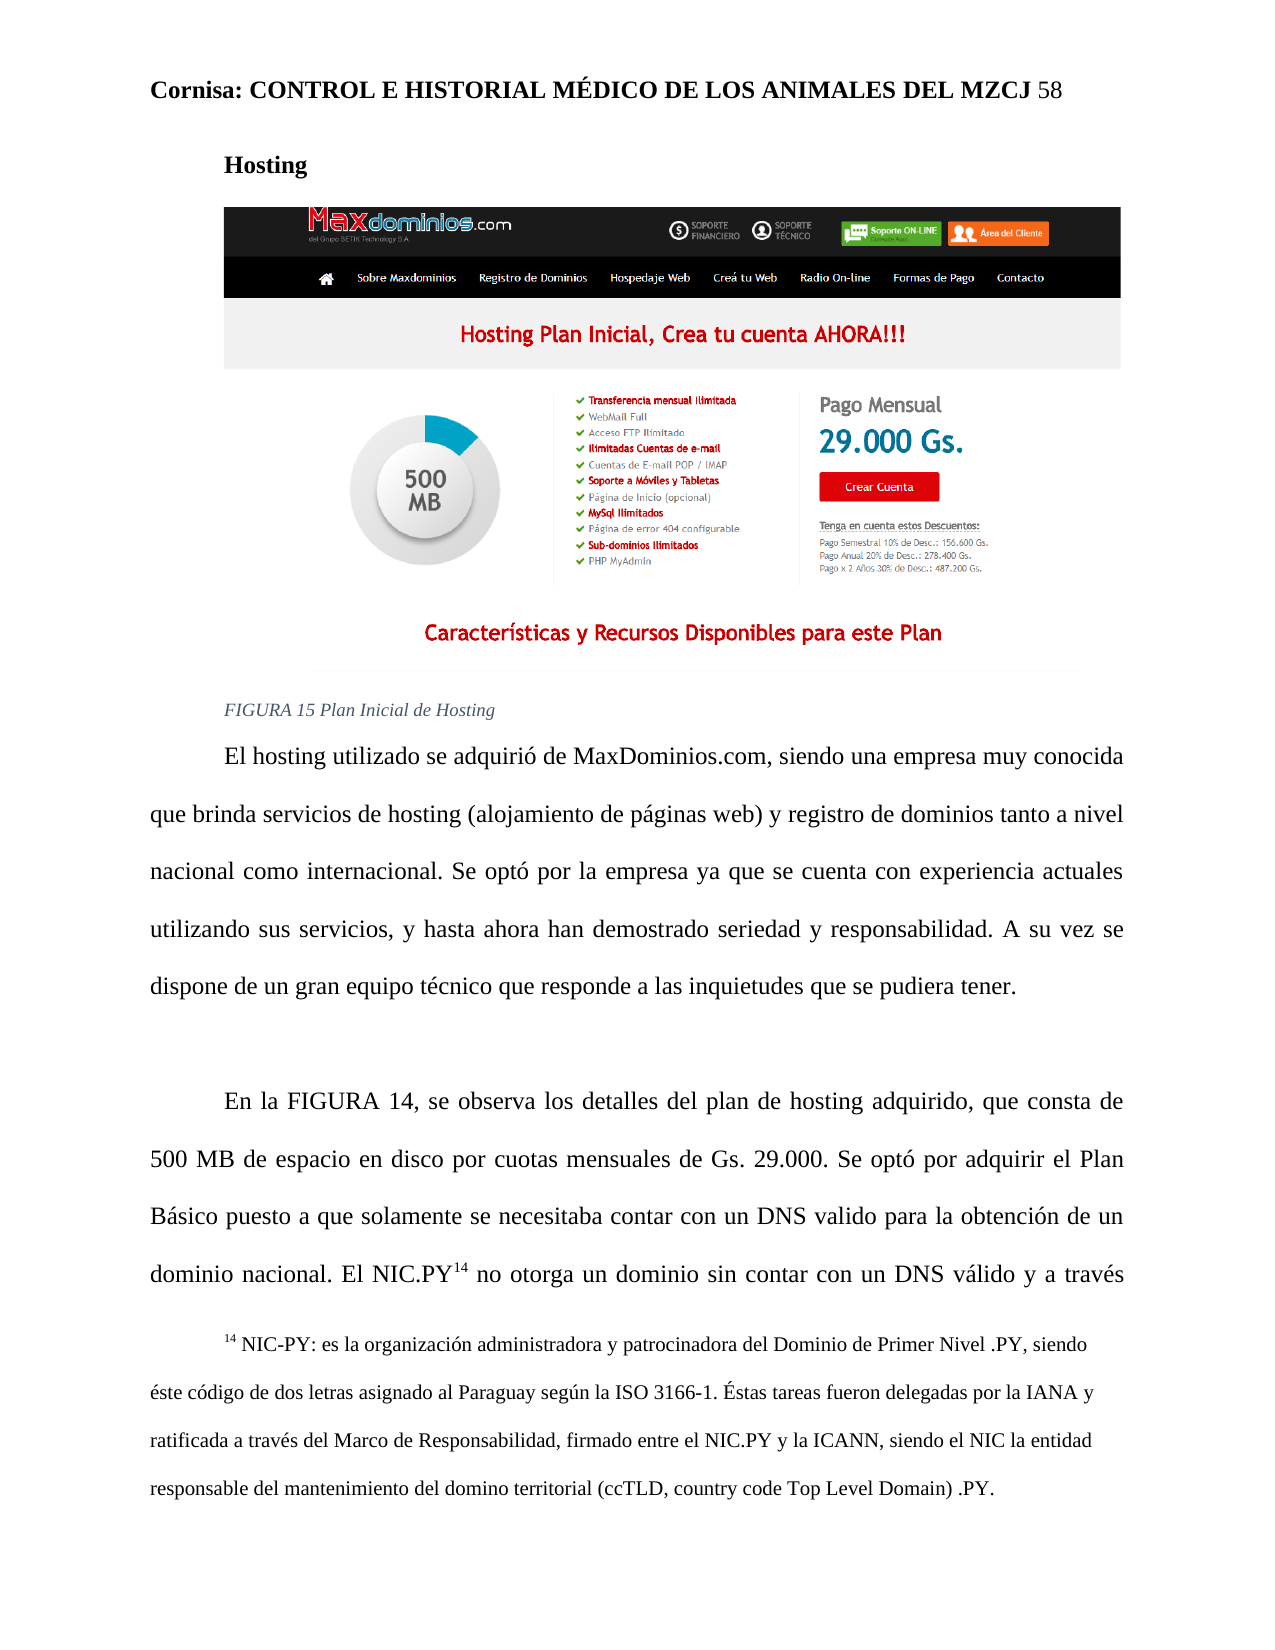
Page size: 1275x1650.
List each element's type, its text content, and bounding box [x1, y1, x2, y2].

text FIGURA 15 Plan Inicial de Hosting [150, 699, 1125, 720]
picture [223, 207, 1121, 671]
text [150, 1086, 1125, 1287]
text Hosting [150, 150, 1125, 179]
text El hosting utilizado se adquirió de MaxDominios.com, siendo una empresa muy conocida que brinda servicios de hosting (alojamiento de páginas web) y registro de dominios tanto a nivel nacional como internacional. Se optó por la empresa ya que se cuenta con experiencia actuales utilizando sus servicios, y hasta ahora han demostrado seriedad y responsabilidad. A su vez se dispone de un gran equipo técnico que responde a las inquietudes que se pudiera tener. [150, 741, 1125, 1000]
